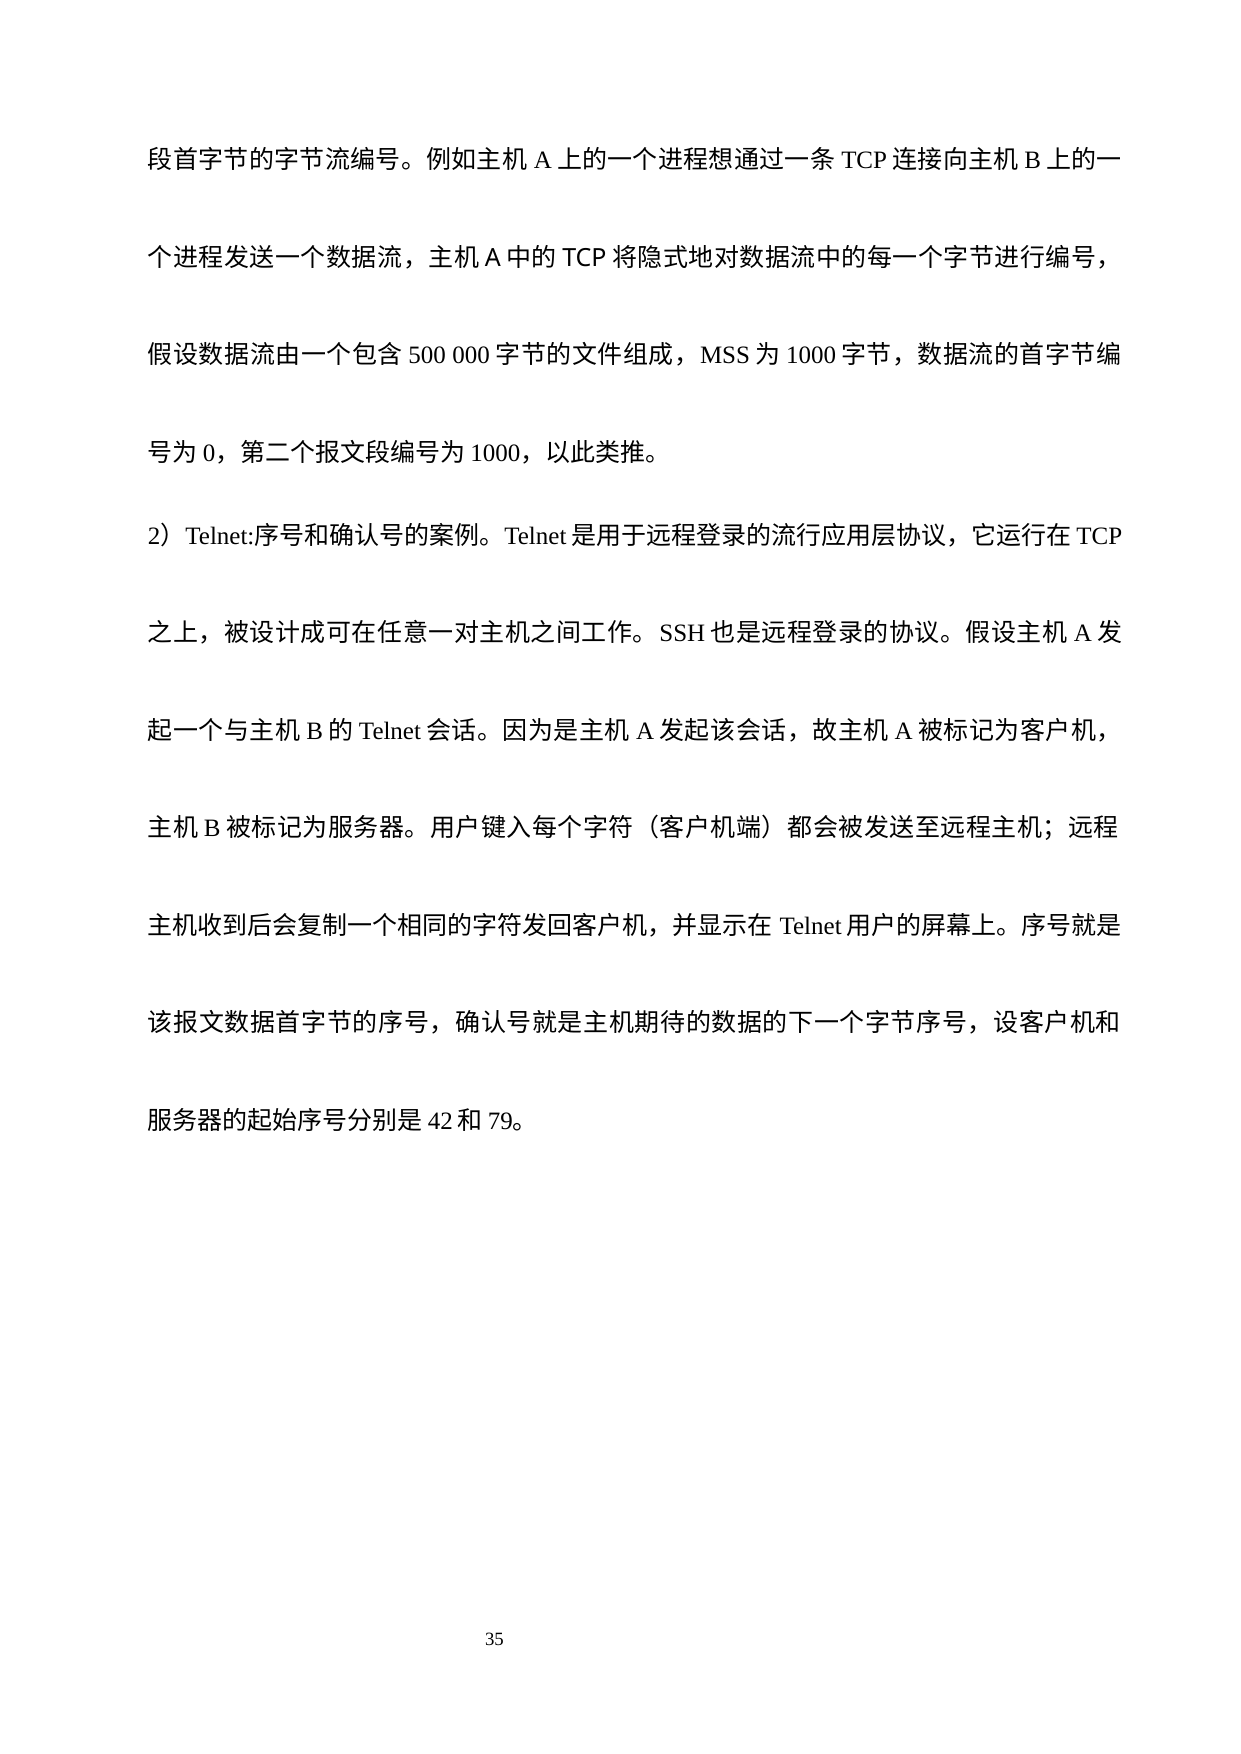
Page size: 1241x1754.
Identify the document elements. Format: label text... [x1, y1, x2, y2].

list Telnet:序号和确认号的案例。Telnet是用于远程登录的流行应用层协议，它运行在TCP之上，被设计成可在任意一对主机之间工作。SSH也是远程登录的协议。假设主机A发起一个与主机B的Telnet会话。因为是主机A发起该会话，故主机A被标记为客户机，主机B被标记为服务器。用户键入每个字符（客户机端）都会被发送至远程主机；远程主机收到后会复制一个相同的字符发回客户机，并显示在Telnet用户的屏幕上。序号就是该报文数据首字节的序号，确认号就是主机期待的数据的下一个字节序号，设客户机和服务器的起始序号分别是42和79。 [148, 501, 1122, 1151]
